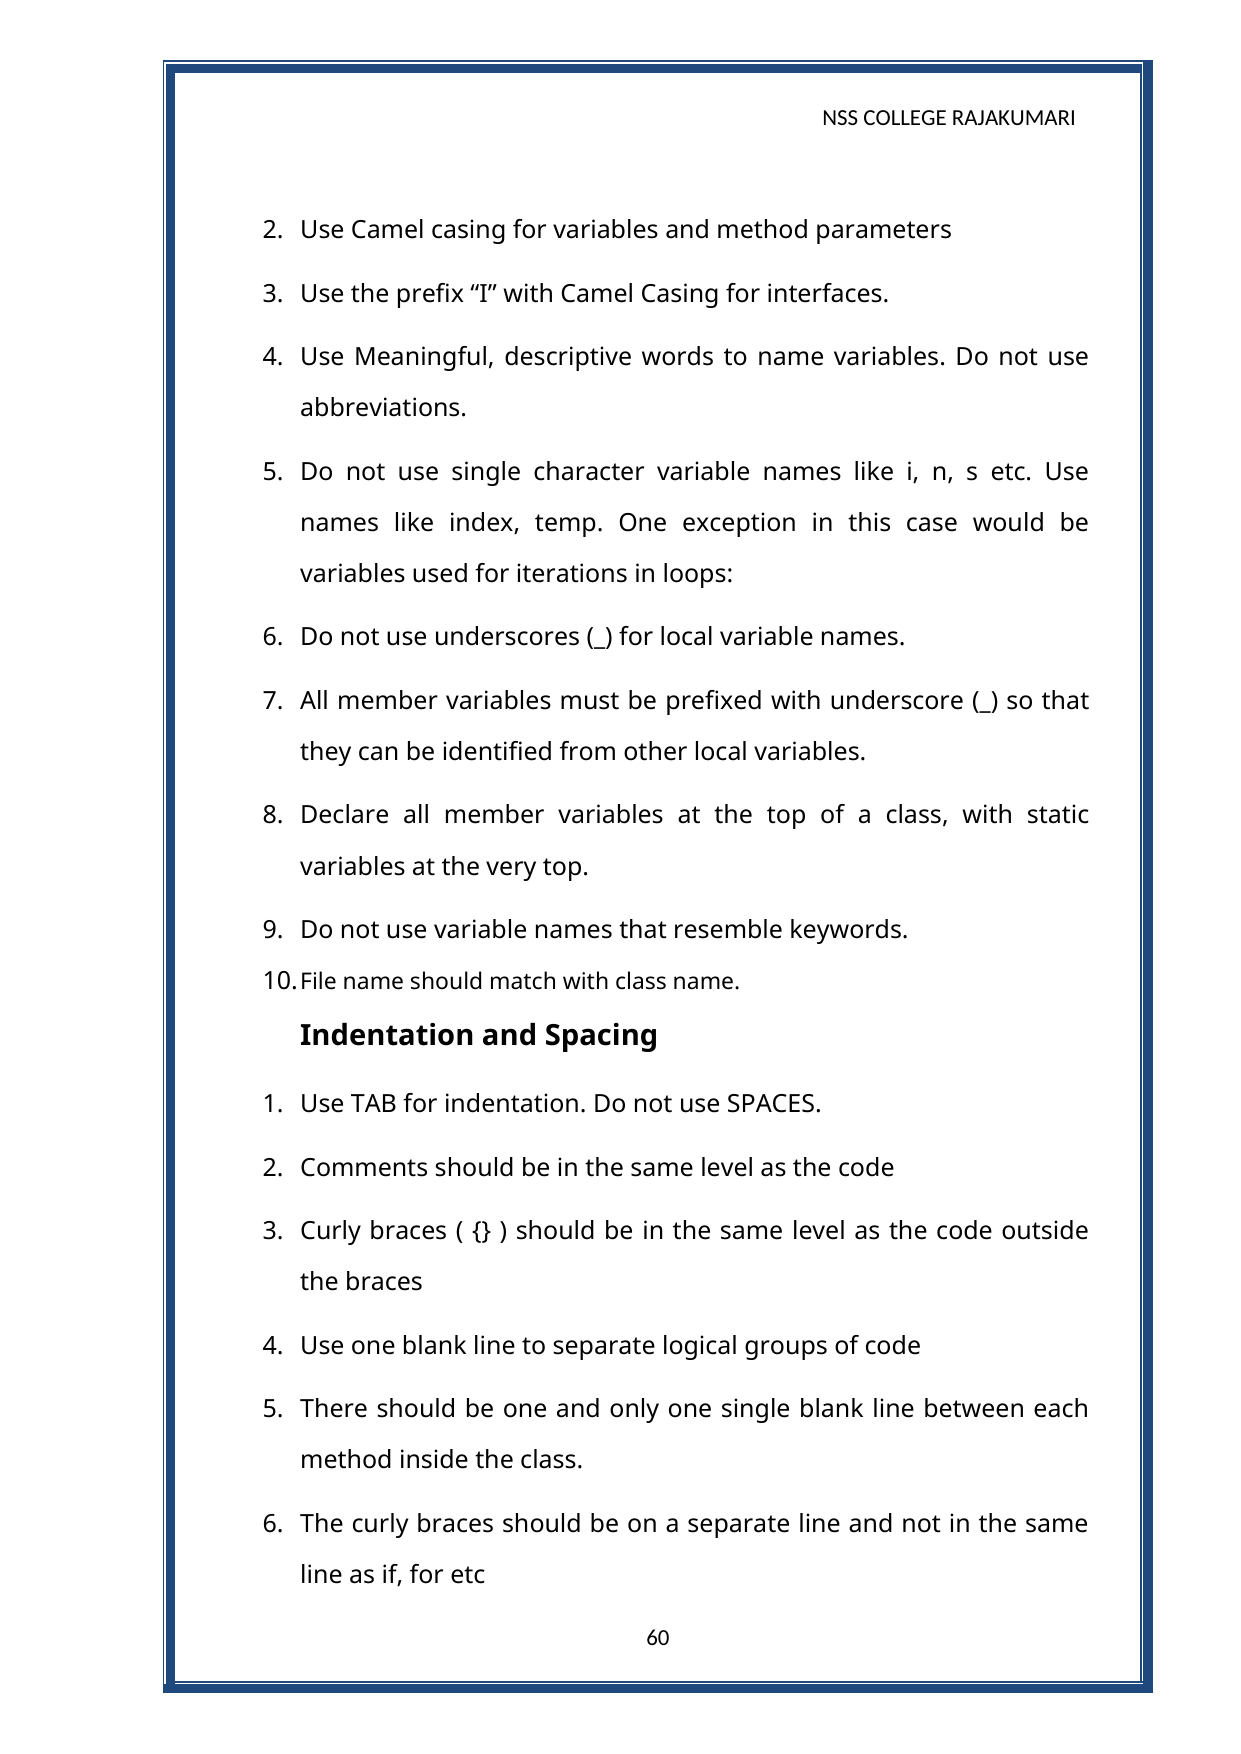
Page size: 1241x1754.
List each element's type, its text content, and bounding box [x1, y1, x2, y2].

list The curly braces should be on a separate line and not in the same line as if, for etc [262, 1506, 1090, 1591]
list All member variables must be prefixed with underscore (_) so that they can be identified from other local variables. [262, 683, 1090, 768]
list Curly braces ( {} ) should be in the same level as the code outside the braces [262, 1213, 1090, 1298]
list Indentation and Spacing [300, 1014, 1090, 1053]
list Do not use single character variable names like i, n, s etc. Use names like index, temp. One exception in this case would be variables used for iterations in loops: [262, 453, 1090, 589]
list Use Camel casing for variables and method parameters [262, 212, 1090, 246]
list Use the prefix “I” with Camel Casing for interfaces. [262, 275, 1090, 309]
list Declare all member variables at the top of a class, with static variables at the very top. [262, 797, 1090, 882]
list Do not use underscores (_) for local variable names. [262, 619, 1090, 653]
list There should be one and only one single blank line between each method inside the class. [262, 1391, 1090, 1476]
list File name should match with class name. [262, 963, 1090, 997]
list Do not use variable names that resemble keywords. [262, 912, 1090, 946]
list Use Meaningful, descriptive words to name variables. Do not use abbreviations. [262, 339, 1090, 424]
list Use one blank line to separate logical groups of code [262, 1327, 1090, 1362]
list Use TAB for indentation. Do not use SPACES. [262, 1086, 1090, 1120]
list Comments should be in the same level as the code [262, 1149, 1090, 1183]
